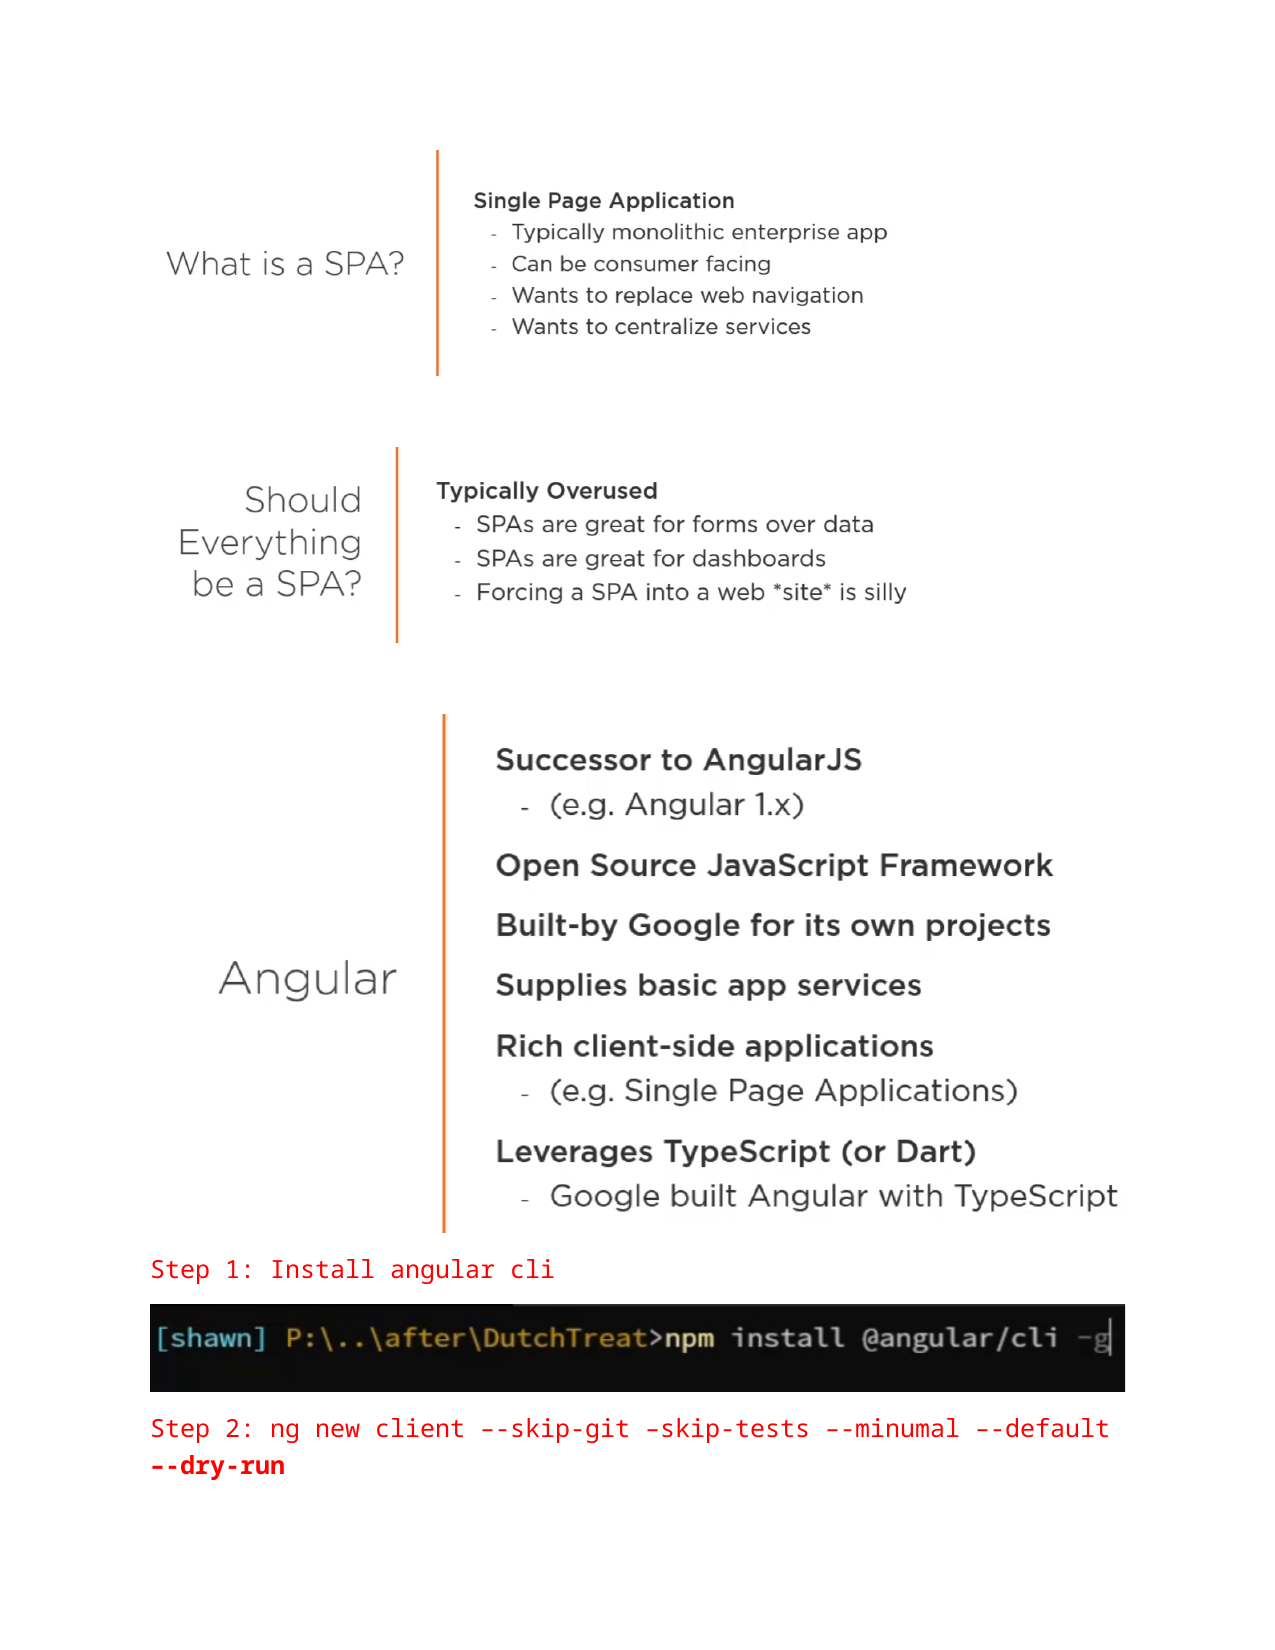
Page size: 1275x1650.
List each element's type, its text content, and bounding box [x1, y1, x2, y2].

picture [150, 714, 1125, 1233]
picture [150, 447, 916, 643]
picture [150, 150, 904, 376]
picture [150, 1304, 1125, 1392]
text Step 1: Install angular cli [150, 1251, 1125, 1285]
text Step 2: ng new client –-skip-git –skip-tests –-minumal –-default –-dry-run [150, 1411, 1125, 1481]
